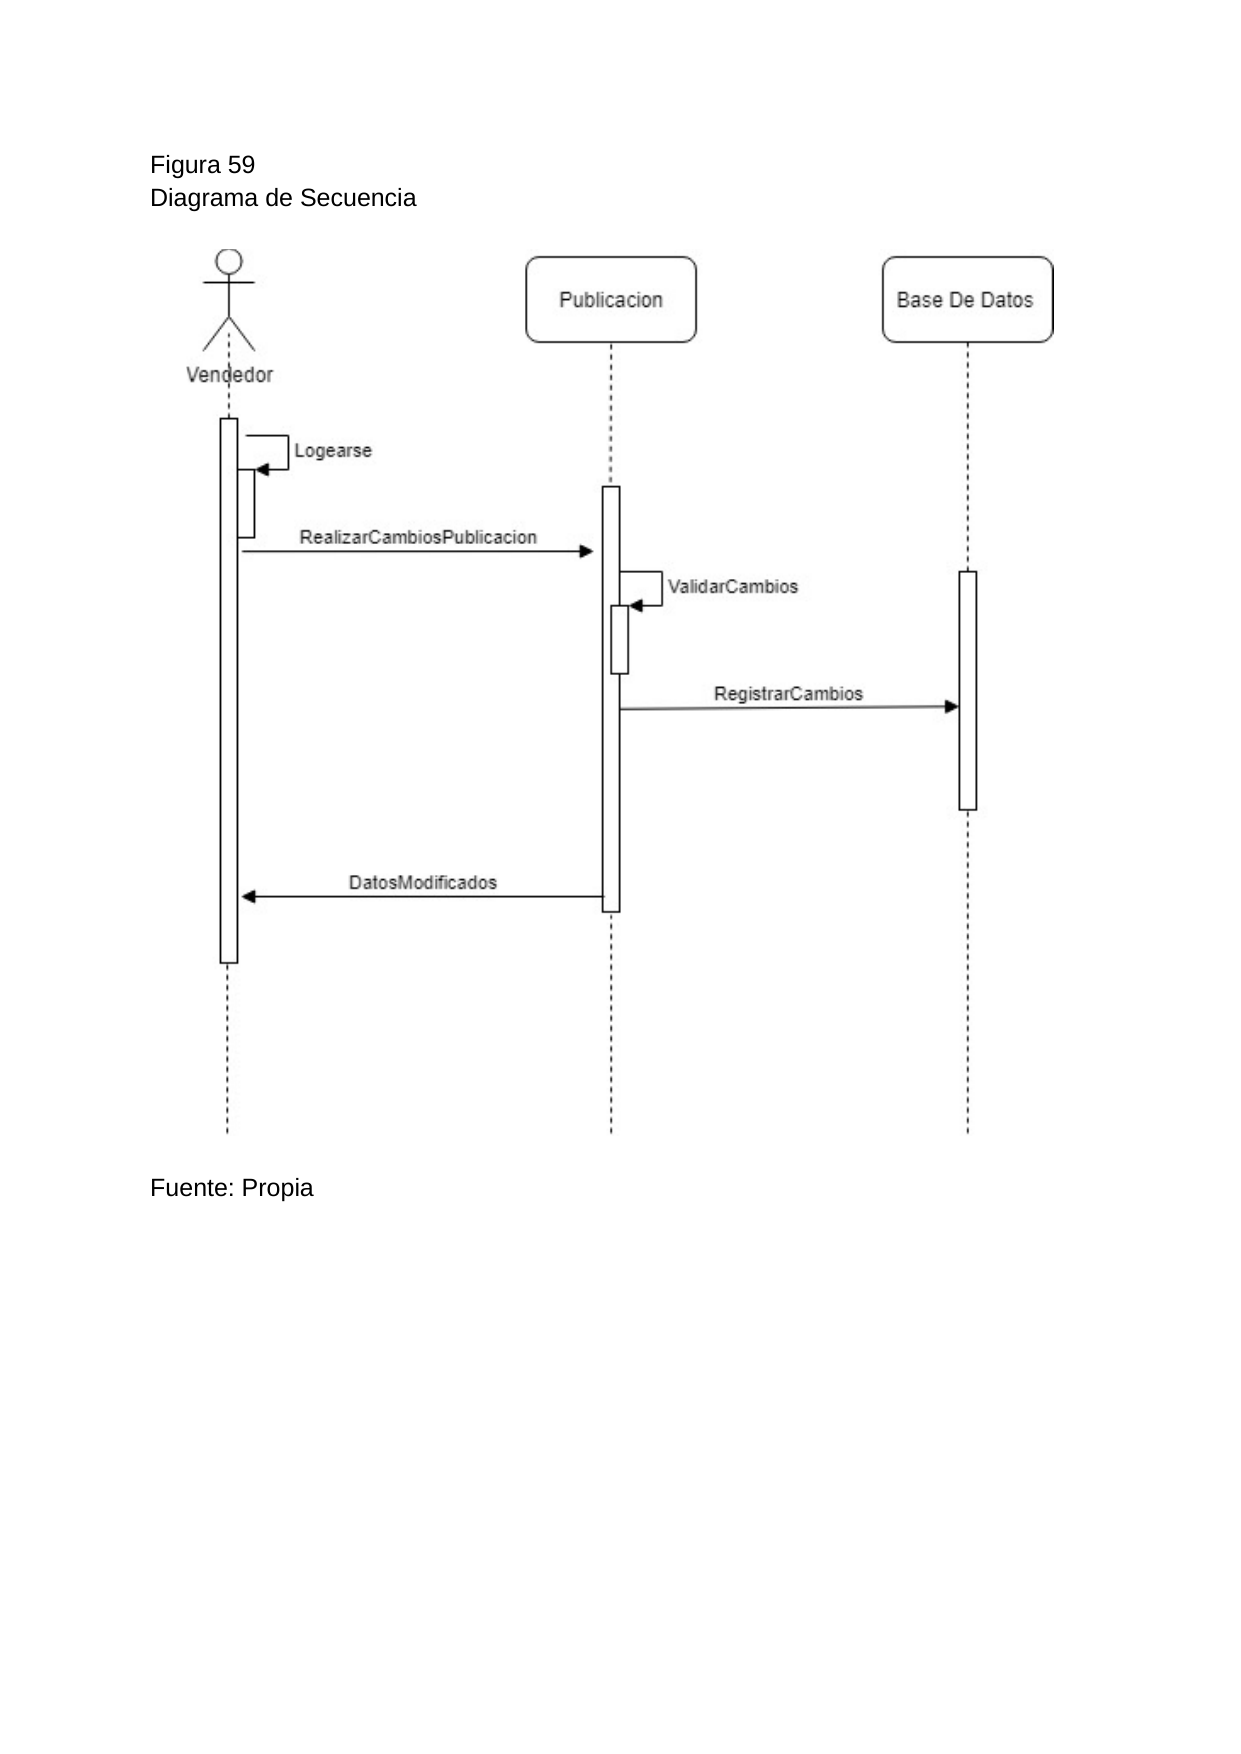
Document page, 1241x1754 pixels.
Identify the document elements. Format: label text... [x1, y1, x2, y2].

text Fuente: Propia [150, 1172, 1090, 1201]
text Diagrama de Secuencia [150, 183, 1090, 212]
text Figura 59 [150, 150, 1090, 179]
picture [186, 249, 1054, 1136]
